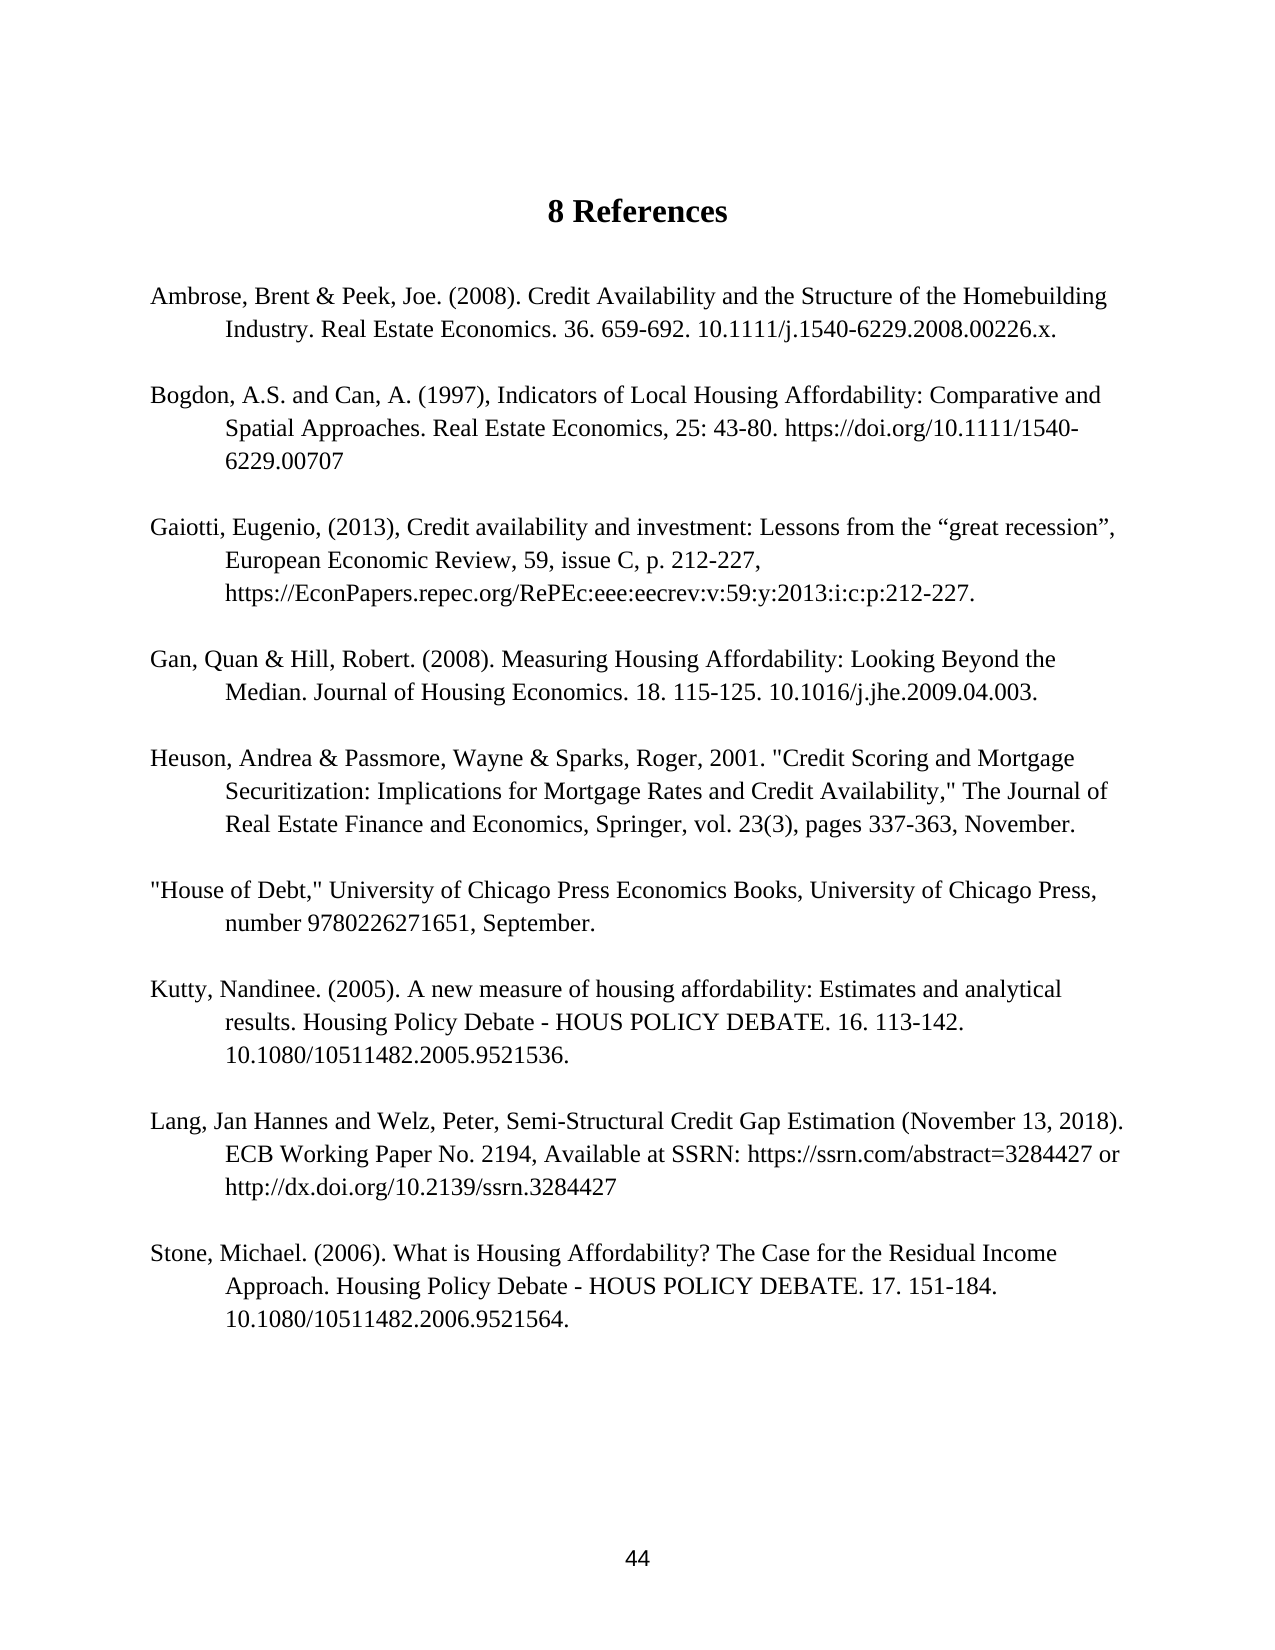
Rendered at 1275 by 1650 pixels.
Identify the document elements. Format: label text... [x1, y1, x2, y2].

text Bogdon, A.S. and Can, A. (1997), Indicators of Local Housing Affordability: Comparative and [150, 380, 1125, 409]
subtitle 8 References [150, 192, 1125, 230]
text Lang, Jan Hannes and Welz, Peter, Semi-Structural Credit Gap Estimation (November 13, 2018). [150, 1106, 1125, 1135]
text Heuson, Andrea & Passmore, Wayne & Sparks, Roger, 2001. "Credit Scoring and Mortgage [150, 743, 1125, 772]
text Kutty, Nandinee. (2005). A new measure of housing affordability: Estimates and analytical [150, 974, 1125, 1003]
text Securitization: Implications for Mortgage Rates and Credit Availability," The Journal of Real Estate Finance and Economics, Springer, vol. 23(3), pages 337-363, November. [225, 776, 1125, 838]
text Ambrose, Brent & Peek, Joe. (2008). Credit Availability and the Structure of the Homebuilding [150, 281, 1125, 309]
text "House of Debt," University of Chicago Press Economics Books, University of Chicago Press, [150, 875, 1125, 904]
text number 9780226271651, September. [225, 908, 1125, 937]
text Gaiotti, Eugenio, (2013), Credit availability and investment: Lessons from the “great recession”, [150, 512, 1125, 541]
text ECB Working Paper No. 2194, Available at SSRN: https://ssrn.com/abstract=3284427 or http://dx.doi.org/10.2139/ssrn.3284427 [225, 1139, 1125, 1201]
text Spatial Approaches. Real Estate Economics, 25: 43-80. https://doi.org/10.1111/1540-6229.00707 [225, 413, 1125, 475]
text results. Housing Policy Debate - HOUS POLICY DEBATE. 16. 113-142. 10.1080/10511482.2005.9521536. [225, 1007, 1125, 1069]
text Industry. Real Estate Economics. 36. 659-692. 10.1111/j.1540-6229.2008.00226.x. [225, 314, 1125, 343]
text European Economic Review, 59, issue C, p. 212-227, https://EconPapers.repec.org/RePEc:eee:eecrev:v:59:y:2013:i:c:p:212-227. [225, 545, 1125, 607]
text Gan, Quan & Hill, Robert. (2008). Measuring Housing Affordability: Looking Beyond the [150, 644, 1125, 673]
text Median. Journal of Housing Economics. 18. 115-125. 10.1016/j.jhe.2009.04.003. [225, 677, 1125, 706]
text Stone, Michael. (2006). What is Housing Affordability? The Case for the Residual Income [150, 1238, 1125, 1267]
text Approach. Housing Policy Debate - HOUS POLICY DEBATE. 17. 151-184. 10.1080/10511482.2006.9521564. [225, 1271, 1125, 1333]
